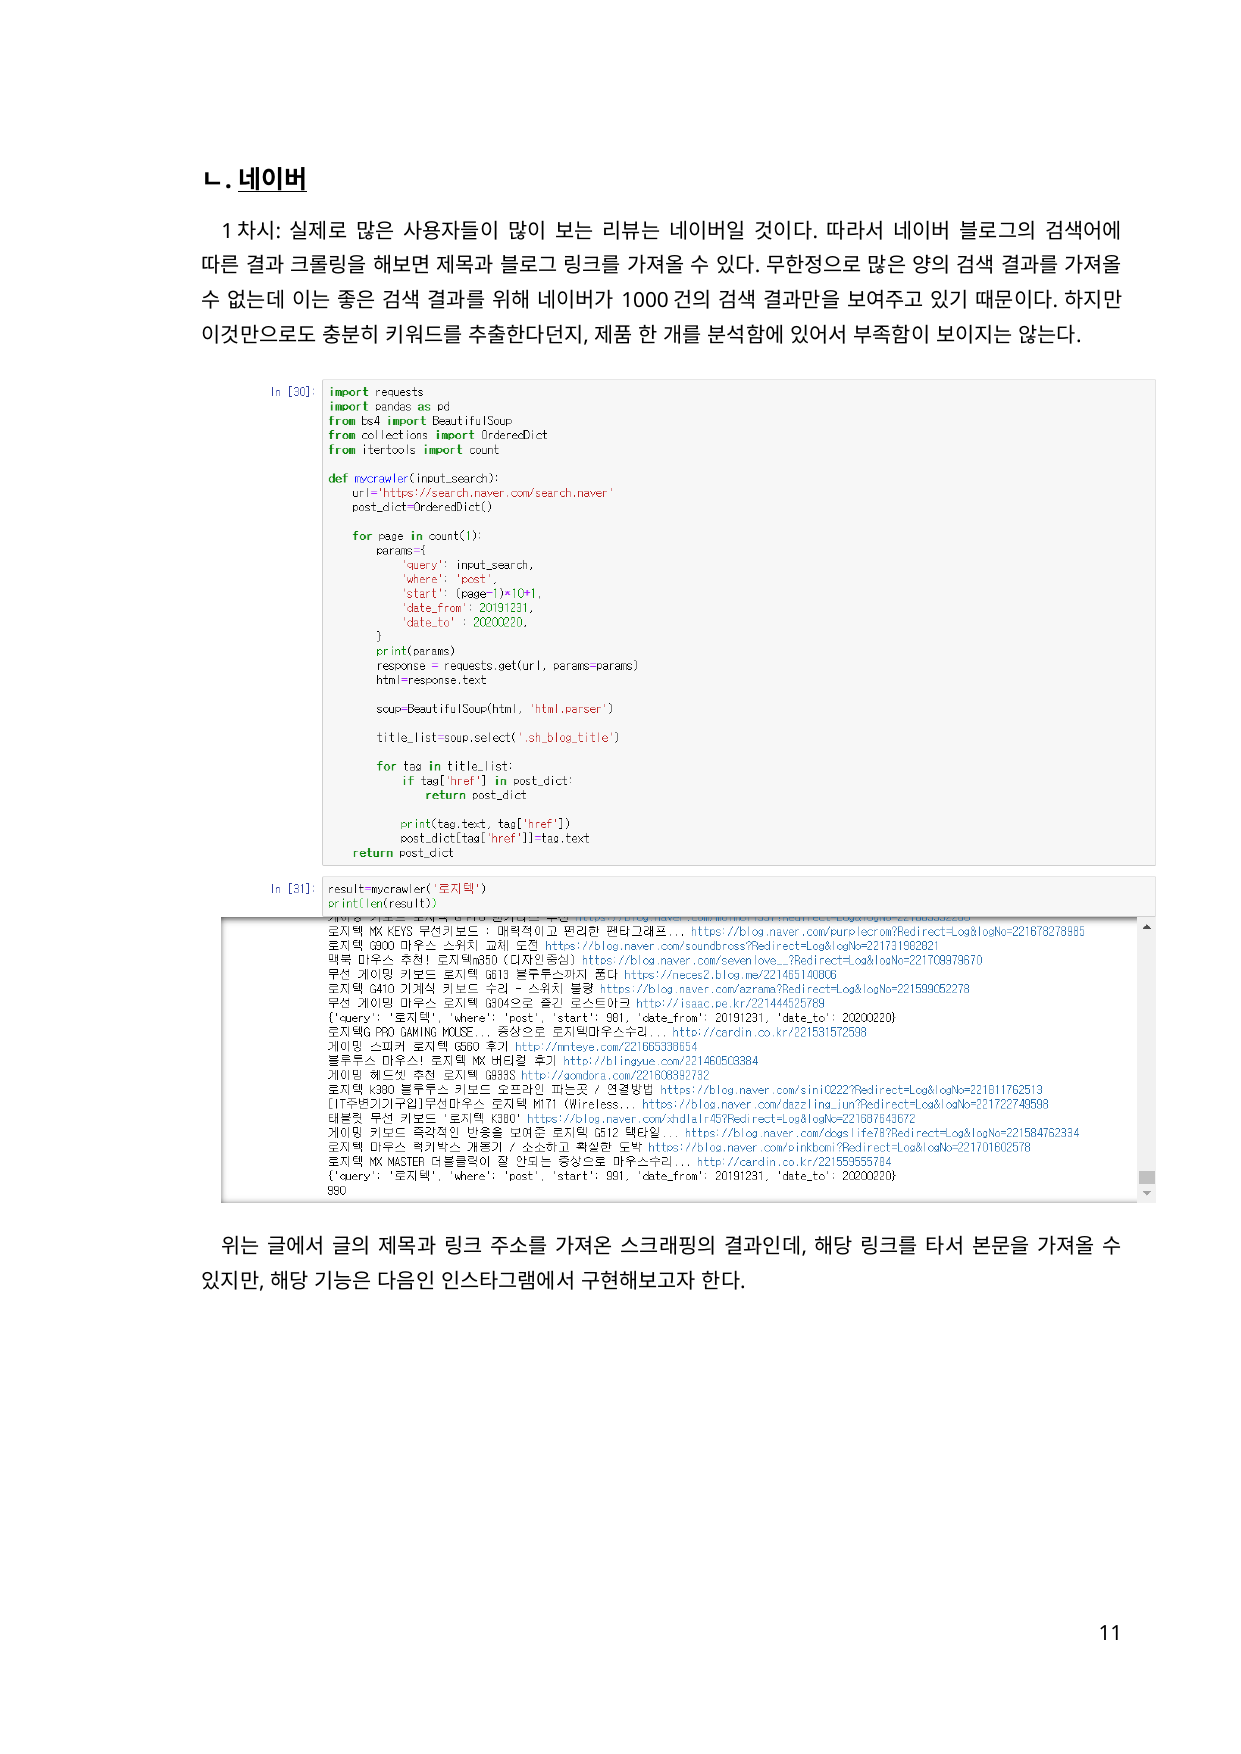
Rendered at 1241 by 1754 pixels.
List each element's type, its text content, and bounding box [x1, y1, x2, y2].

text 위는 글에서 글의 제목과 링크 주소를 가져온 스크래핑의 결과인데, 해당 링크를 타서 본문을 가져올 수 있지만, 해당 기능은 다음인 인스타그램에서 구현해보고자 한다. [201, 1229, 1122, 1294]
picture [221, 373, 1162, 1205]
text ㄴ. 네이버 [118, 159, 1122, 196]
text 1차시: 실제로 많은 사용자들이 많이 보는 리뷰는 네이버일 것이다. 따라서 네이버 블로그의 검색어에 따른 결과 크롤링을 해보면 제목과 블로그 링크를 가져올 수 있다. 무한정으로 많은 양의 검색 결과를 가져올 수 없는데 이는 좋은 검색 결과를 위해 네이버가 1000건의 검색 결과만을 보여주고 있기 때문이다. 하지만 이것만으로도 충분히 키워드를 추출한다던지, 제품 한 개를 분석함에 있어서 부족함이 보이지는 않는다. [201, 214, 1122, 348]
